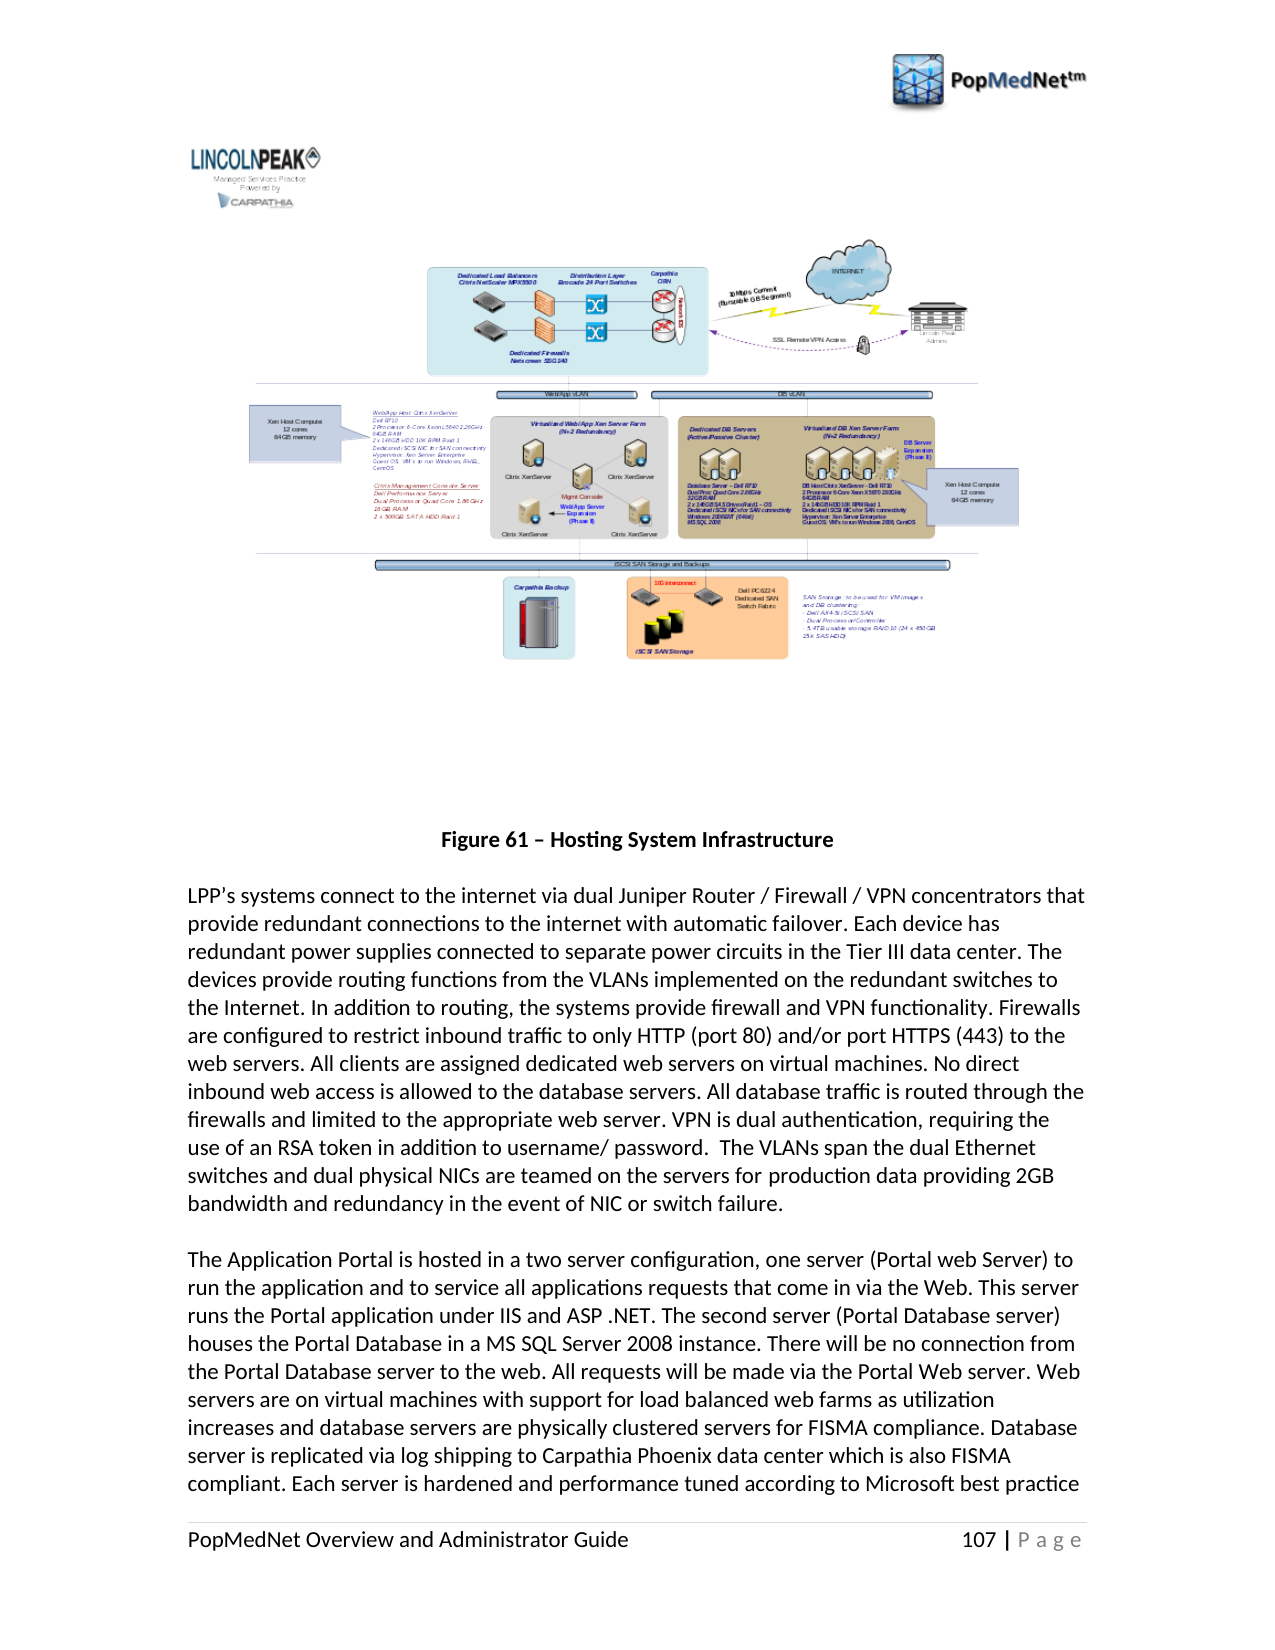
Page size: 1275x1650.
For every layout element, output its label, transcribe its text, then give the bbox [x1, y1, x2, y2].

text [187, 1245, 1087, 1497]
text LPP’s systems connect to the internet via dual Juniper Router / Firewall / VPN concentrators that provide redundant connections to the internet with automatic failover. Each device has redundant power supplies connected to separate power circuits in the Tier III data center. The devices provide routing functions from the VLANs implemented on the redundant switches to the Internet. In addition to routing, the systems provide firewall and VPN functionality. Firewalls are configured to restrict inbound traffic to only HTTP (port 80) and/or port HTTPS (443) to the web servers. All clients are assigned dedicated web servers on virtual machines. No direct inbound web access is allowed to the database servers. All database traffic is routed through the firewalls and limited to the appropriate web server. VPN is dual authentication, requiring the use of an RSA token in addition to username/ password. The VLANs span the dual Ethernet switches and dual physical NICs are teamed on the servers for production data providing 2GB bandwidth and redundancy in the event of NIC or switch failure. [187, 881, 1087, 1217]
picture [886, 54, 1088, 115]
text Figure 61 – Hosting System Infrastructure [187, 825, 1087, 853]
